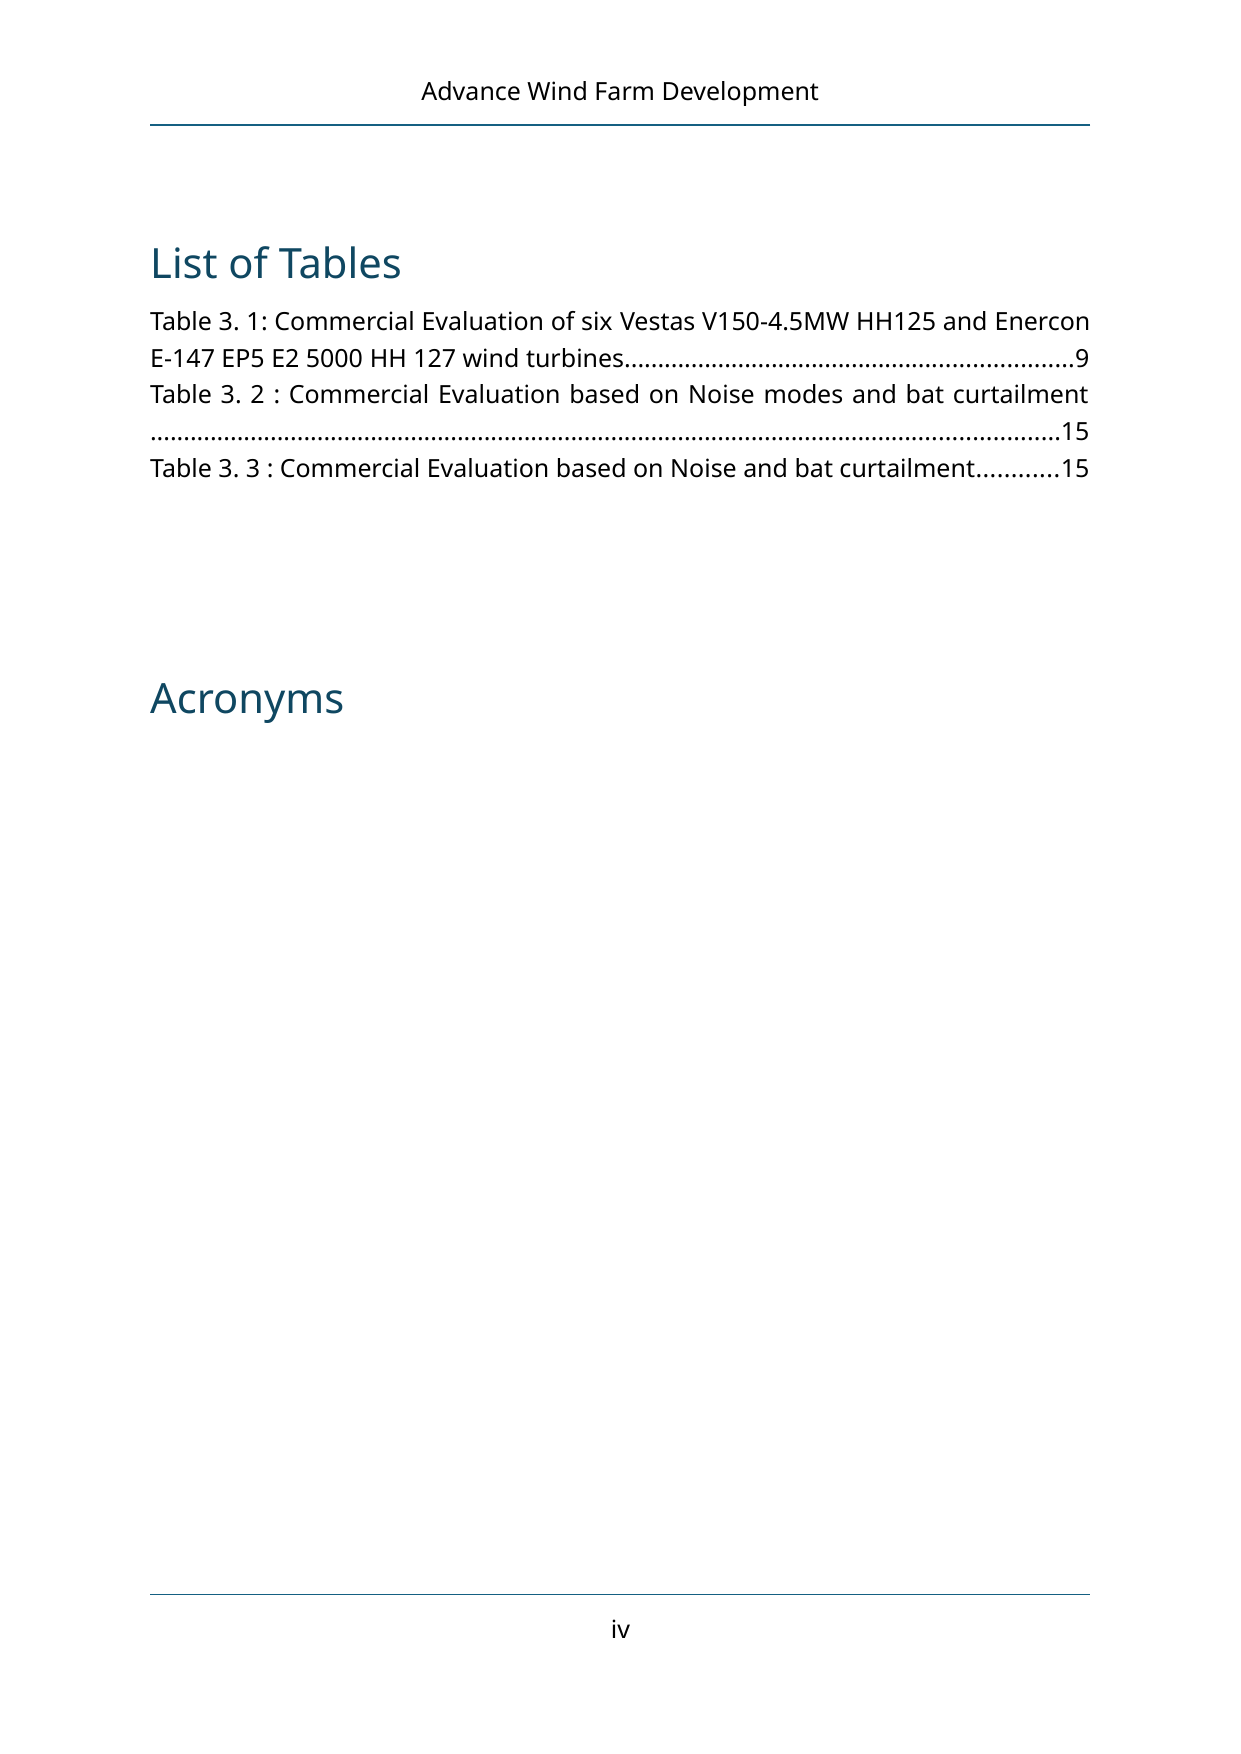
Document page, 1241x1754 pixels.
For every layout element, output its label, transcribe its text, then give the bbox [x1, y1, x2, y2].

subtitle Acronyms [150, 668, 1090, 725]
subtitle List of Tables [150, 234, 1090, 291]
text Table 3. 1: Commercial Evaluation of six Vestas V150-4.5MW HH125 and Enercon E-147 EP5 E2 5000 HH 127 wind turbines 9 [150, 303, 1090, 374]
text Table 3. 3 : Commercial Evaluation based on Noise and bat curtailment 15 [150, 451, 1090, 484]
text Table 3. 2 : Commercial Evaluation based on Noise modes and bat curtailment 15 [150, 377, 1090, 448]
